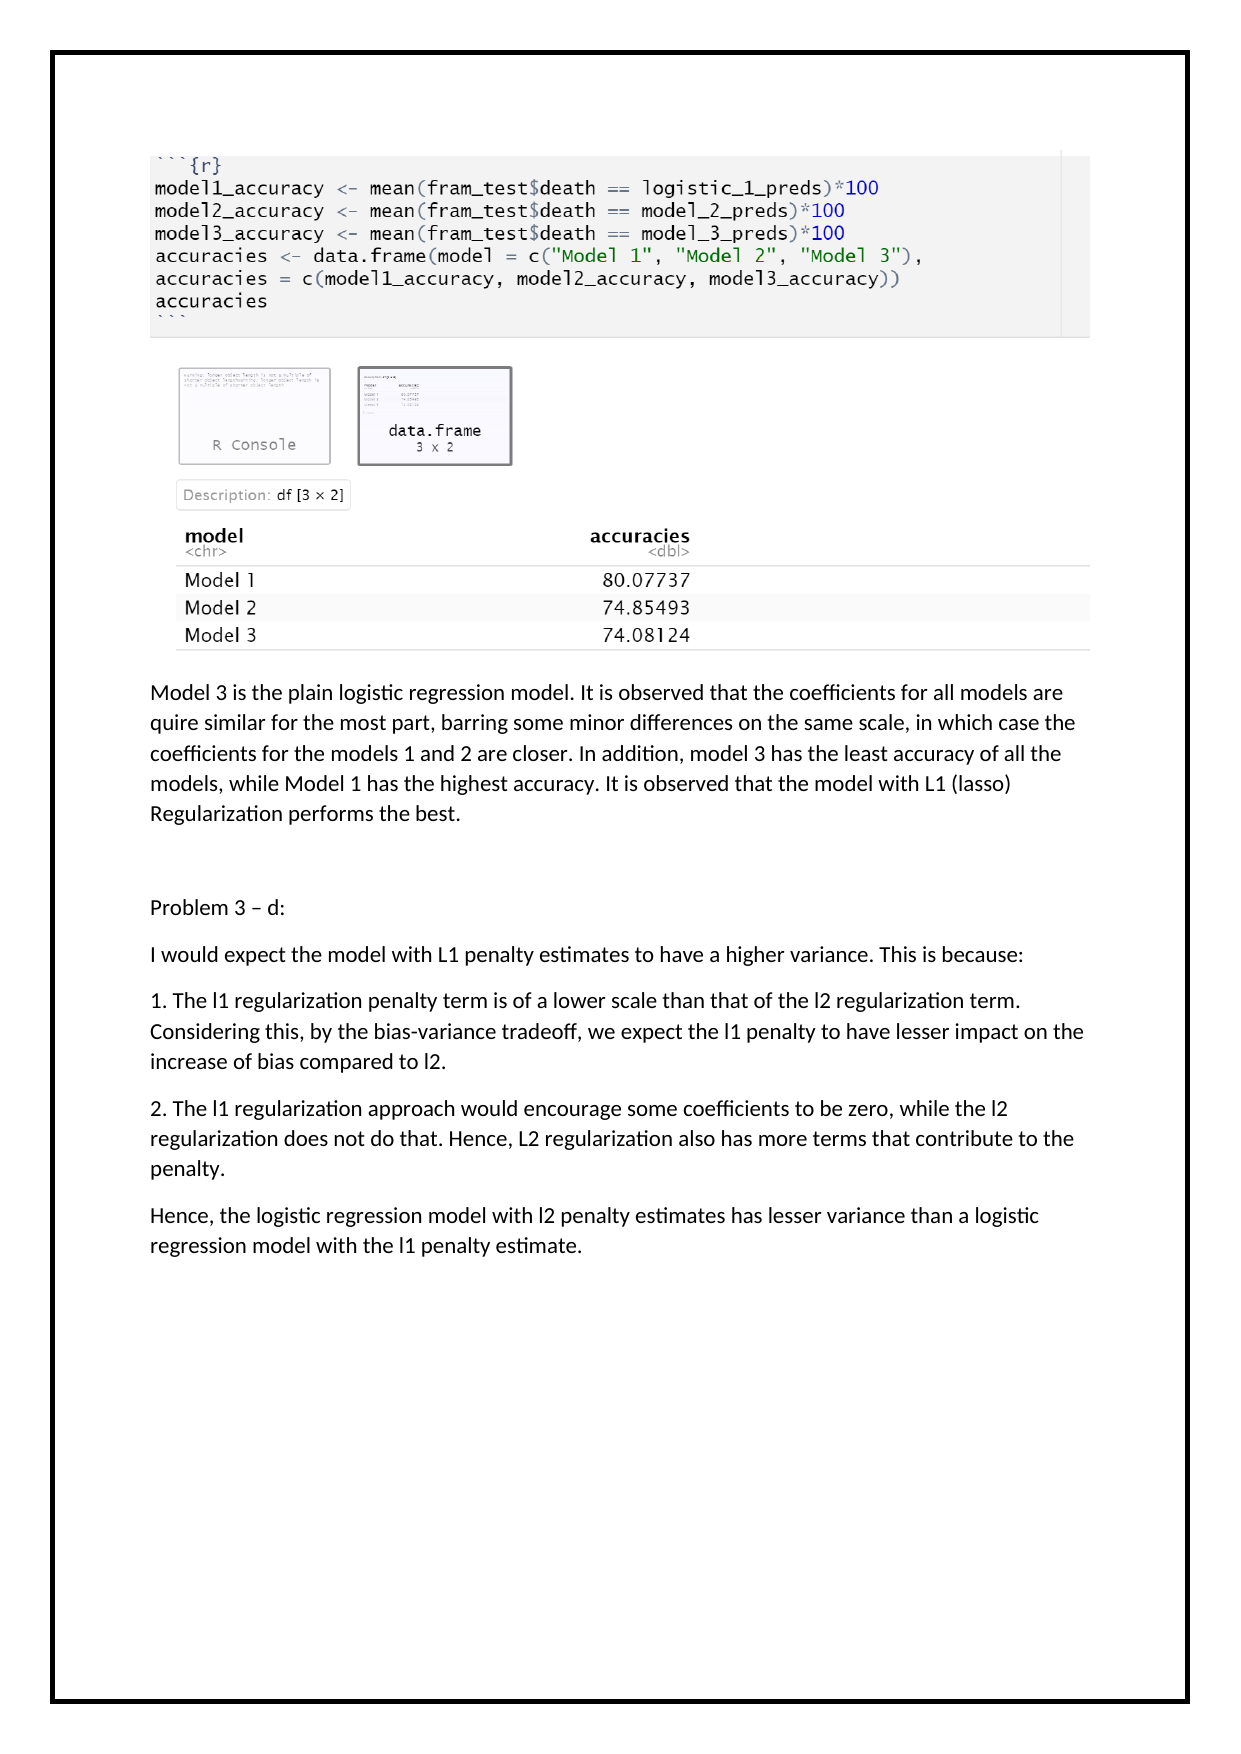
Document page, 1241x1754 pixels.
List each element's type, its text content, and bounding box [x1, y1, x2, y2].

text Hence, the logistic regression model with l2 penalty estimates has lesser variance than a logistic regression model with the l1 penalty estimate. [150, 1201, 1090, 1259]
text I would expect the model with L1 penalty estimates to have a higher variance. This is because: [150, 940, 1090, 968]
text Problem 3 – d: [150, 893, 1090, 921]
picture [150, 150, 1091, 660]
text 1. The l1 regularization penalty term is of a lower scale than that of the l2 regularization term. Considering this, by the bias-variance tradeoff, we expect the l1 penalty to have lesser impact on the increase of bias compared to l2. [150, 987, 1090, 1075]
text 2. The l1 regularization approach would encourage some coefficients to be zero, while the l2 regularization does not do that. Hence, L2 regularization also has more terms that contribute to the penalty. [150, 1094, 1090, 1182]
text Model 3 is the plain logistic regression model. It is observed that the coefficients for all models are quire similar for the most part, barring some minor differences on the same scale, in which case the coefficients for the models 1 and 2 are closer. In addition, model 3 has the least accuracy of all the models, while Model 1 has the highest accuracy. It is observed that the model with L1 (lasso) Regularization performs the best. [150, 678, 1090, 827]
